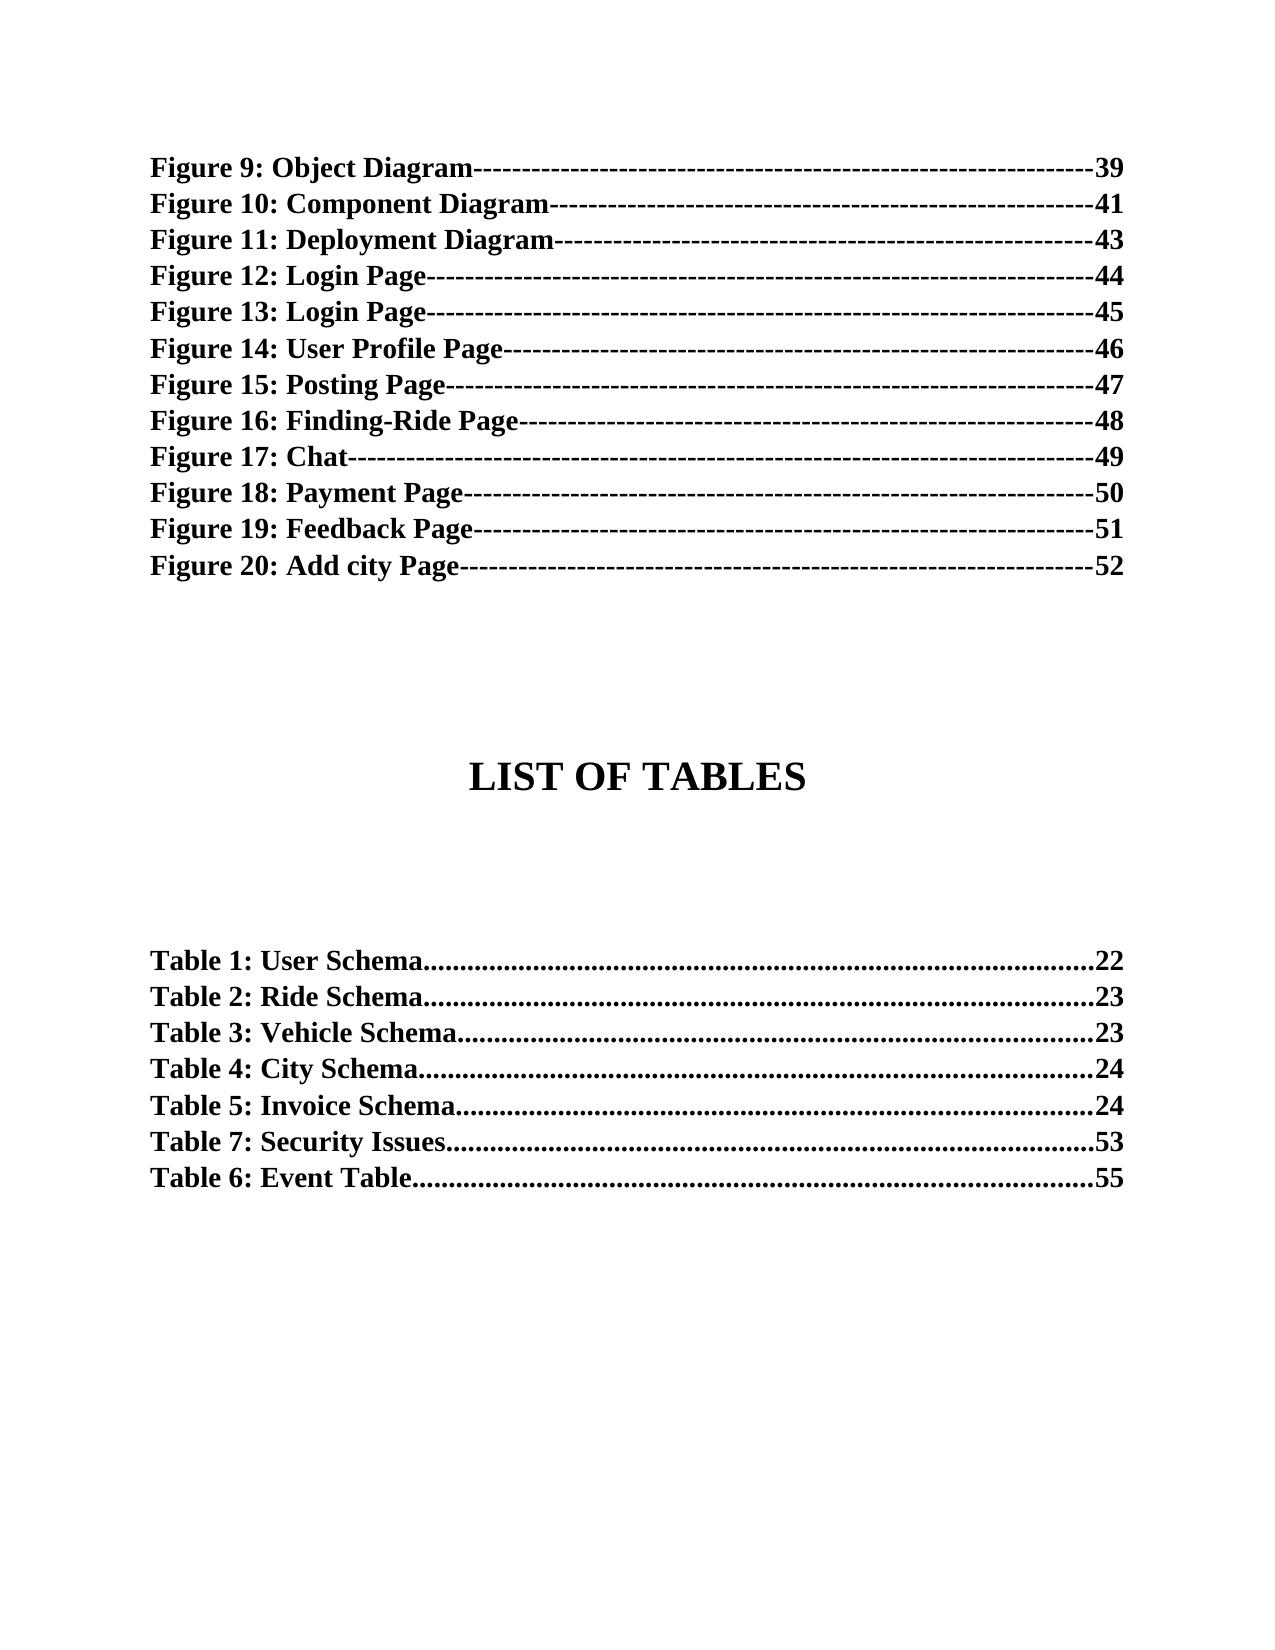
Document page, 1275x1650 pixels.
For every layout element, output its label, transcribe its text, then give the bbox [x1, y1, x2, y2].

text Table 2: Ride Schema 23 [150, 979, 1125, 1013]
text Table 4: City Schema 24 [150, 1052, 1125, 1085]
text Figure 13: Login Page 45 [150, 294, 1125, 328]
text Figure 15: Posting Page 47 [150, 367, 1125, 400]
text Figure 10: Component Diagram 41 [150, 186, 1125, 220]
text Figure 18: Payment Page 50 [150, 475, 1125, 509]
text Table 3: Vehicle Schema 23 [150, 1015, 1125, 1049]
text Figure 19: Feedback Page 51 [150, 511, 1125, 545]
text LIST OF TABLES [150, 751, 1125, 799]
text Table 7: Security Issues 53 [150, 1124, 1125, 1157]
text Figure 20: Add city Page 52 [150, 548, 1125, 581]
text Table 1: User Schema 22 [150, 943, 1125, 977]
text Figure 12: Login Page 44 [150, 258, 1125, 292]
text Table 6: Event Table 55 [150, 1160, 1125, 1193]
text Figure 9: Object Diagram 39 [150, 150, 1125, 183]
text Figure 14: User Profile Page 46 [150, 331, 1125, 364]
text Figure 16: Finding-Ride Page 48 [150, 403, 1125, 437]
text Table 5: Invoice Schema 24 [150, 1088, 1125, 1121]
text Figure 11: Deployment Diagram 43 [150, 222, 1125, 256]
text Figure 17: Chat 49 [150, 439, 1125, 473]
